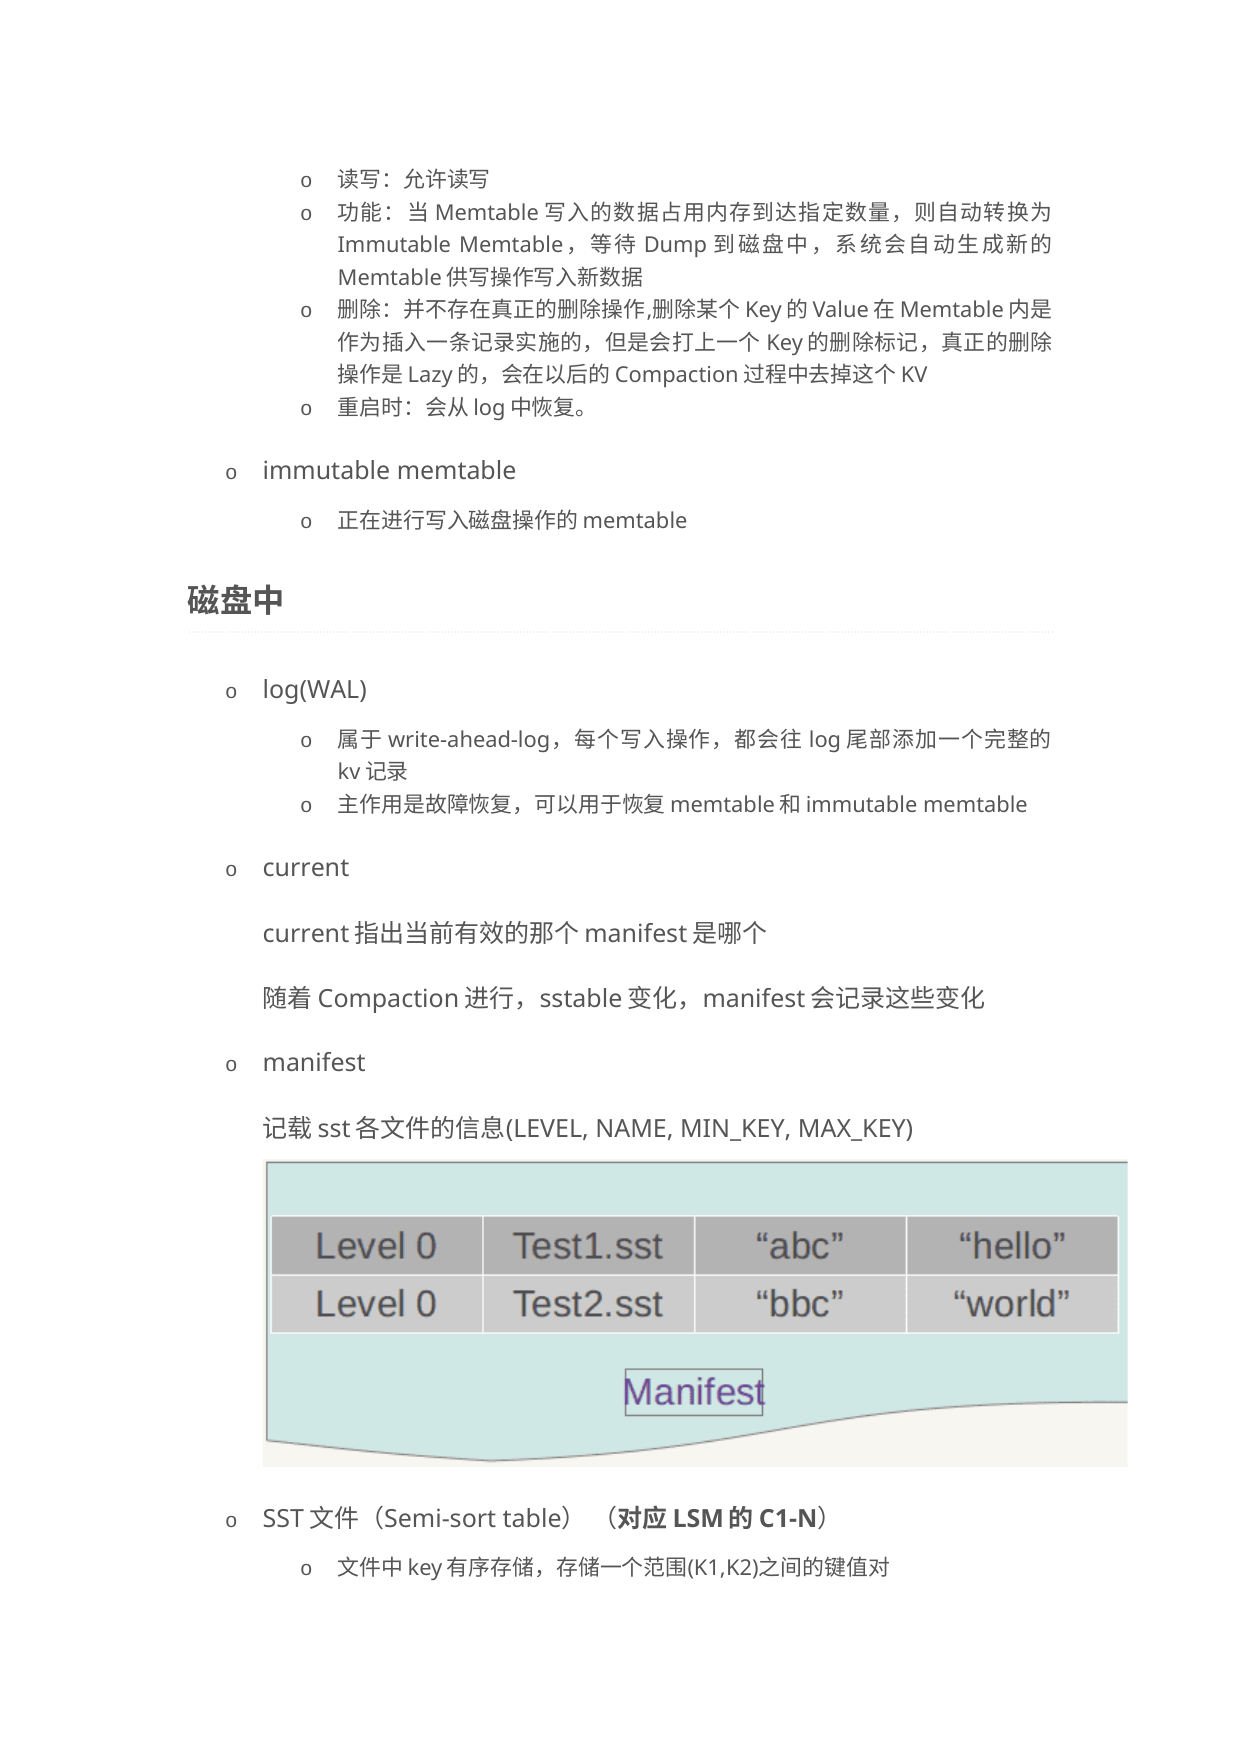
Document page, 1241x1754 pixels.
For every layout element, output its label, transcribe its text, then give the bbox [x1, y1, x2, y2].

list current current指出当前有效的那个manifest是哪个 随着Compaction进行，sstable变化，manifest会记录这些变化 [225, 834, 1053, 1029]
list SST文件（Semi-sort table） （对应LSM的C1-N） [225, 1484, 1053, 1549]
list immutable memtable [225, 438, 1053, 503]
picture [262, 1159, 1128, 1467]
list 功能：当Memtable写入的数据占用内存到达指定数量，则自动转换为Immutable Memtable，等待Dump到磁盘中，系统会自动生成新的Memtable供写操作写入新数据 [300, 194, 1053, 292]
list 属于write-ahead-log，每个写入操作，都会往log尾部添加一个完整的kv记录 [300, 721, 1053, 786]
list 删除：并不存在真正的删除操作,删除某个Key的Value在Memtable内是作为插入一条记录实施的，但是会打上一个Key的删除标记，真正的删除操作是Lazy的，会在以后的Compaction过程中去掉这个KV [300, 292, 1053, 389]
list log(WAL) [225, 656, 1053, 721]
list 文件中key有序存储，存储一个范围(K1,K2)之间的键值对 [300, 1549, 1053, 1582]
list 正在进行写入磁盘操作的memtable [300, 503, 1053, 535]
list 主作用是故障恢复，可以用于恢复memtable和immutable memtable [300, 786, 1053, 819]
list 重启时：会从log中恢复。 [300, 389, 1053, 422]
subtitle 磁盘中 [187, 566, 1053, 633]
list 读写：允许读写 [300, 162, 1053, 194]
